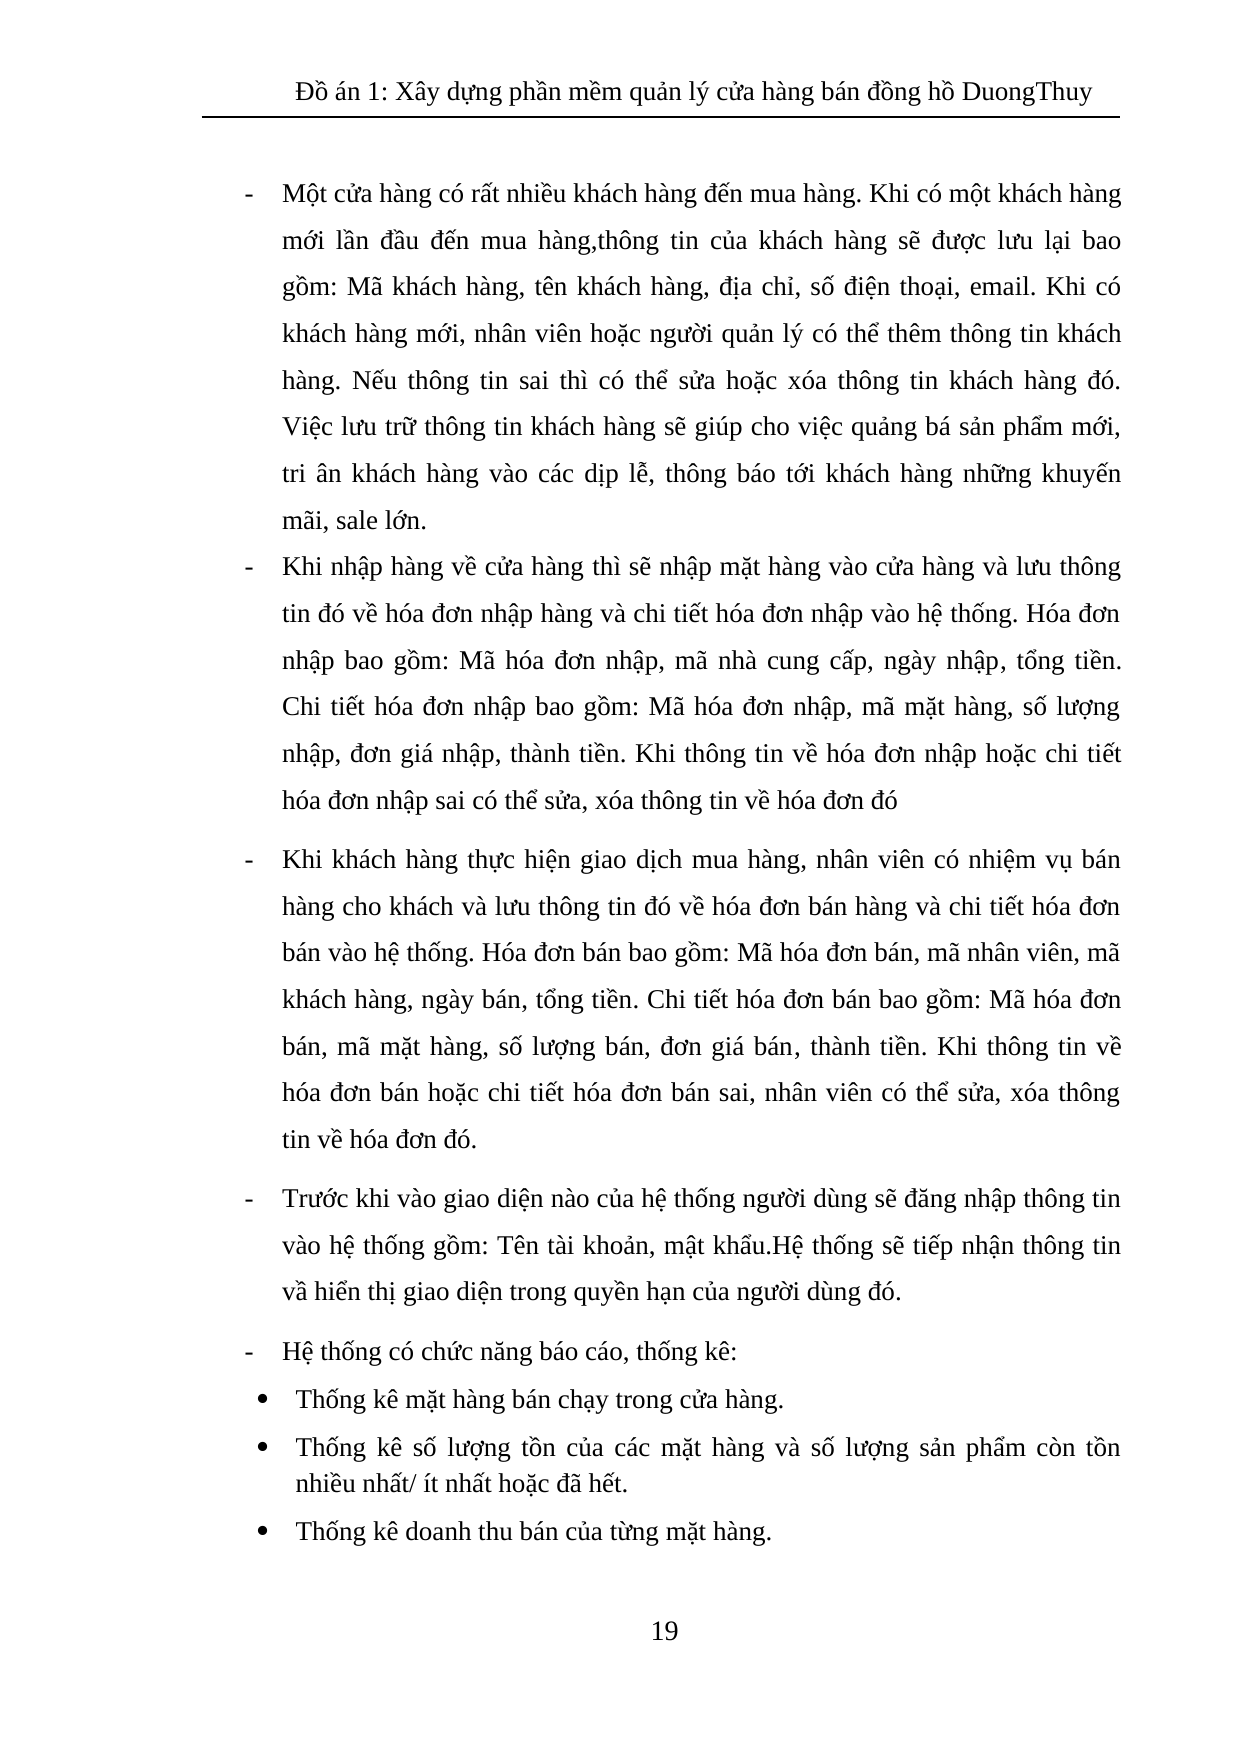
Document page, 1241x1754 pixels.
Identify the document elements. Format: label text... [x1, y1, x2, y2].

list Thống kê số lượng tồn của các mặt hàng và số lượng sản phẩm còn tồn nhiều nhất/ ít nhất hoặc đã hết. [258, 1431, 1122, 1498]
list Thống kê mặt hàng bán chạy trong cửa hàng. [258, 1383, 1122, 1414]
list Thống kê doanh thu bán của từng mặt hàng. [258, 1515, 1122, 1547]
list Khi khách hàng thực hiện giao dịch mua hàng, nhân viên có nhiệm vụ bán hàng cho khách và lưu thông tin đó về hóa đơn bán hàng và chi tiết hóa đơn bán vào hệ thống. Hóa đơn bán bao gồm: Mã hóa đơn bán, mã nhân viên, mã khách hàng, ngày bán, tổng tiền. Chi tiết hóa đơn bán bao gồm: Mã hóa đơn bán, mã mặt hàng, số lượng bán, đơn giá bán, thành tiền. Khi thông tin về hóa đơn bán hoặc chi tiết hóa đơn bán sai, nhân viên có thể sửa, xóa thông tin về hóa đơn đó. [244, 843, 1122, 1154]
list Hệ thống có chức năng báo cáo, thống kê: [244, 1335, 1122, 1366]
list Khi nhập hàng về cửa hàng thì sẽ nhập mặt hàng vào cửa hàng và lưu thông tin đó về hóa đơn nhập hàng và chi tiết hóa đơn nhập vào hệ thống. Hóa đơn nhập bao gồm: Mã hóa đơn nhập, mã nhà cung cấp, ngày nhập, tổng tiền. Chi tiết hóa đơn nhập bao gồm: Mã hóa đơn nhập, mã mặt hàng, số lượng nhập, đơn giá nhập, thành tiền. Khi thông tin về hóa đơn nhập hoặc chi tiết hóa đơn nhập sai có thể sửa, xóa thông tin về hóa đơn đó [244, 551, 1122, 815]
list Một cửa hàng có rất nhiều khách hàng đến mua hàng. Khi có một khách hàng mới lần đầu đến mua hàng,thông tin của khách hàng sẽ được lưu lại bao gồm: Mã khách hàng, tên khách hàng, địa chỉ, số điện thoại, email. Khi có khách hàng mới, nhân viên hoặc người quản lý có thể thêm thông tin khách hàng. Nếu thông tin sai thì có thể sửa hoặc xóa thông tin khách hàng đó. Việc lưu trữ thông tin khách hàng sẽ giúp cho việc quảng bá sản phẩm mới, tri ân khách hàng vào các dịp lễ, thông báo tới khách hàng những khuyến mãi, sale lớn. [244, 177, 1122, 535]
list Trước khi vào giao diện nào của hệ thống người dùng sẽ đăng nhập thông tin vào hệ thống gồm: Tên tài khoản, mật khẩu.Hệ thống sẽ tiếp nhận thông tin vầ hiển thị giao diện trong quyền hạn của người dùng đó. [244, 1182, 1122, 1307]
